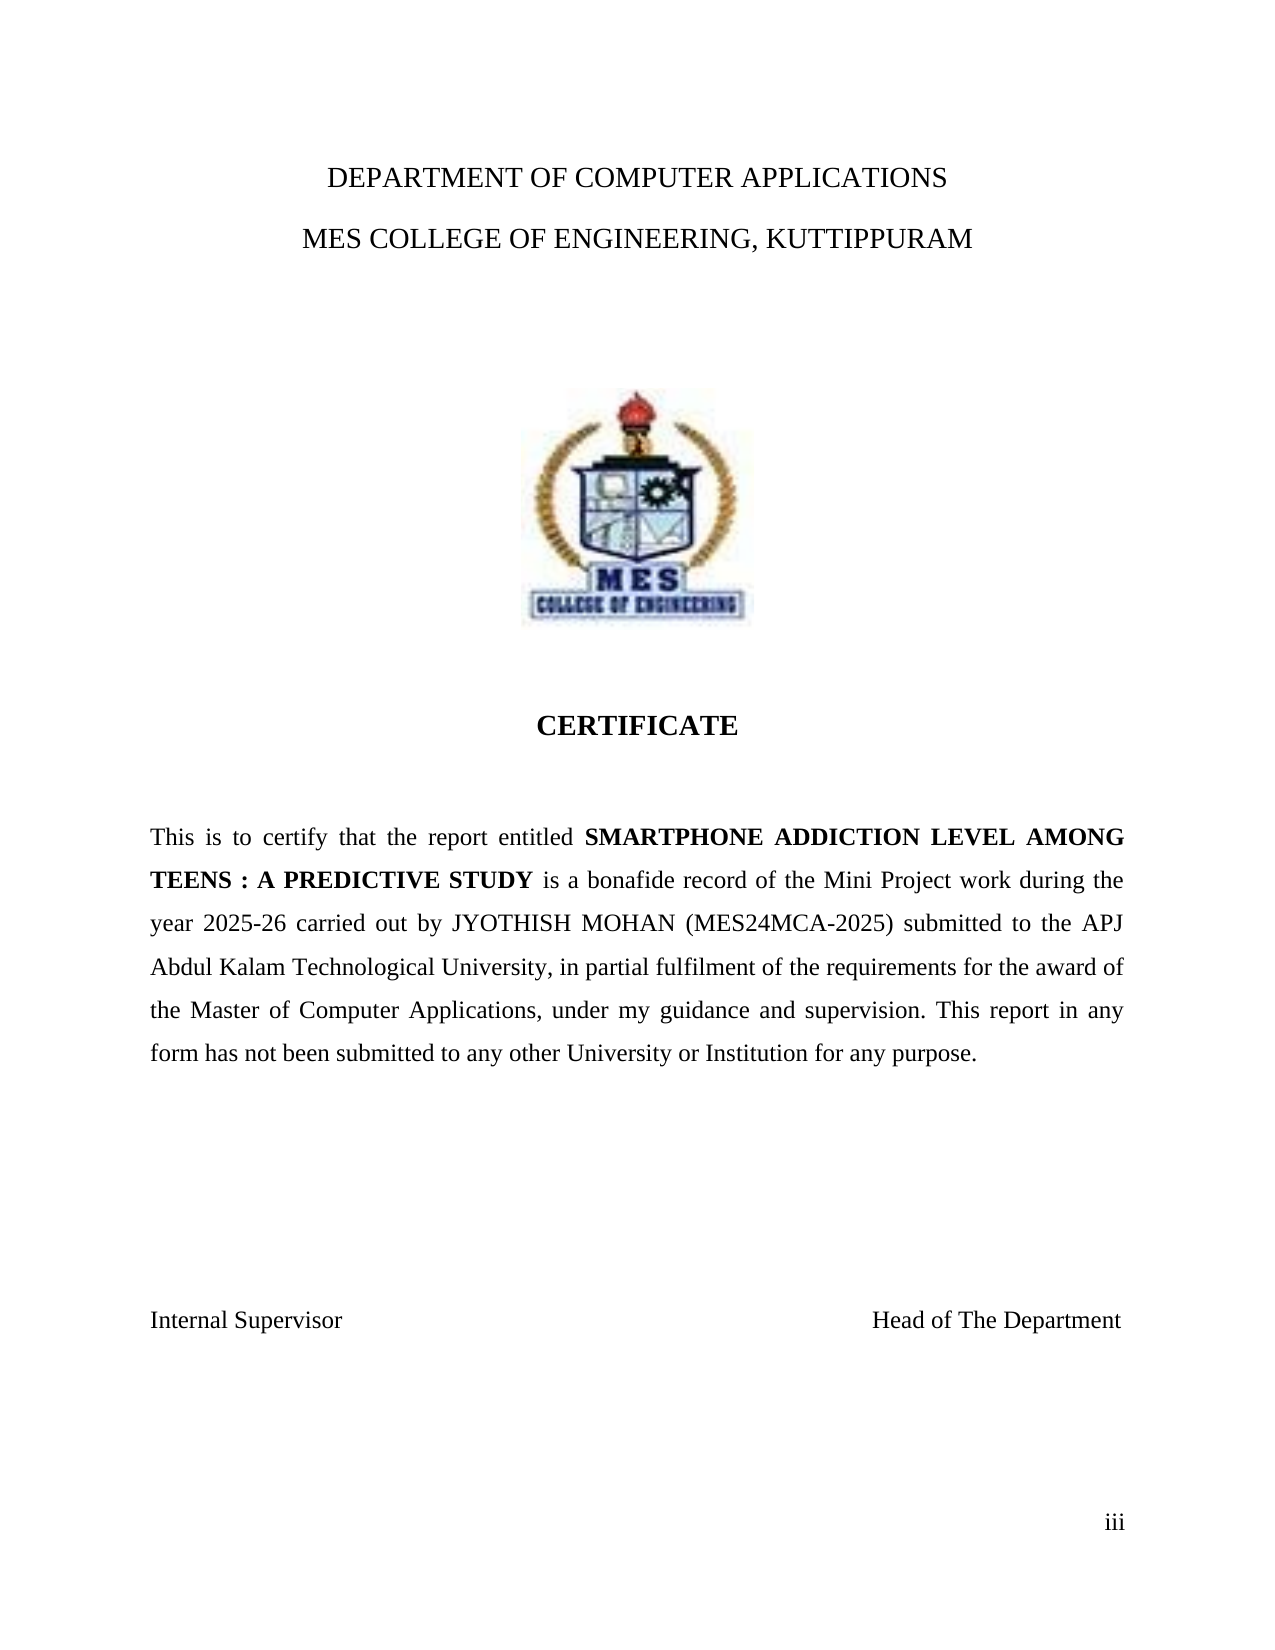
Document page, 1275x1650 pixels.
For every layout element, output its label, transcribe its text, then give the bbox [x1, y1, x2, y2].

text This is to certify that the report entitled SMARTPHONE ADDICTION LEVEL AMONG TEENS : A PREDICTIVE STUDY is a bonafide record of the Mini Project work during the year 2025-26 carried out by JYOTHISH MOHAN (MES24MCA-2025) submitted to the APJ Abdul Kalam Technological University, in partial fulfilment of the requirements for the award of the Master of Computer Applications, under my guidance and supervision. This report in any form has not been submitted to any other University or Institution for any purpose. [150, 822, 1125, 1067]
picture [520, 388, 755, 630]
text DEPARTMENT OF COMPUTER APPLICATIONS [150, 160, 1125, 194]
text Internal Supervisor Head of The Department [150, 1306, 1125, 1334]
text CERTIFICATE [150, 708, 1125, 741]
text MES COLLEGE OF ENGINEERING, KUTTIPPURAM [150, 221, 1125, 255]
